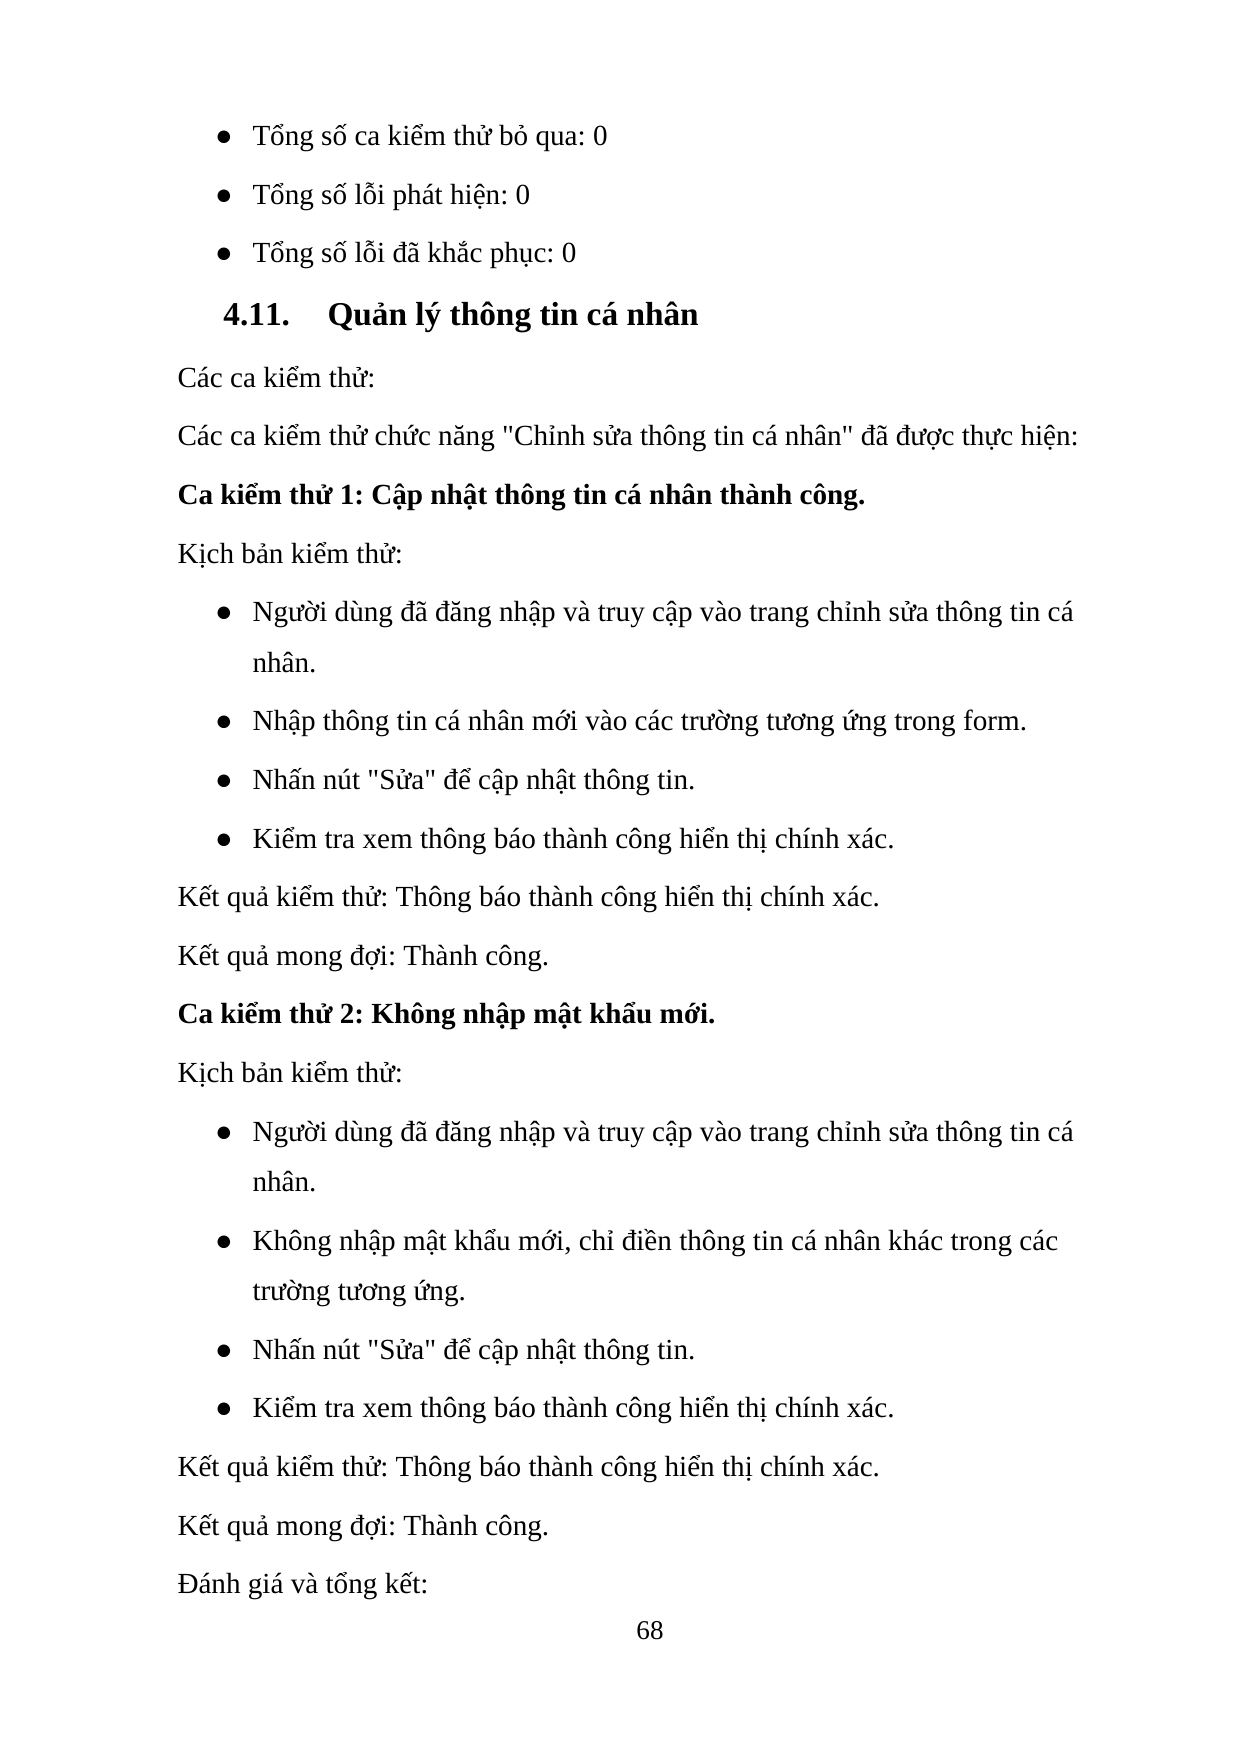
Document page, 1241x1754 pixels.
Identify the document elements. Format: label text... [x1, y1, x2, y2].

list Nhấn nút "Sửa" để cập nhật thông tin. [215, 1332, 1122, 1365]
text Ca kiểm thử 1: Cập nhật thông tin cá nhân thành công. [177, 477, 1122, 511]
text Các ca kiểm thử: [177, 360, 1122, 393]
list Tổng số lỗi đã khắc phục: 0 [215, 235, 1122, 269]
text Các ca kiểm thử chức năng "Chỉnh sửa thông tin cá nhân" đã được thực hiện: [177, 418, 1122, 452]
list Người dùng đã đăng nhập và truy cập vào trang chỉnh sửa thông tin cá nhân. [215, 594, 1122, 678]
text Đánh giá và tổng kết: [177, 1566, 1122, 1600]
text Kết quả kiểm thử: Thông báo thành công hiển thị chính xác. [177, 879, 1122, 913]
subtitle Quản lý thông tin cá nhân [290, 294, 1122, 332]
text Kết quả kiểm thử: Thông báo thành công hiển thị chính xác. [177, 1449, 1122, 1483]
list Nhấn nút "Sửa" để cập nhật thông tin. [215, 762, 1122, 796]
list Kiểm tra xem thông báo thành công hiển thị chính xác. [215, 821, 1122, 854]
text Ca kiểm thử 2: Không nhập mật khẩu mới. [177, 997, 1122, 1030]
text Kết quả mong đợi: Thành công. [177, 1508, 1122, 1541]
list Tổng số lỗi phát hiện: 0 [215, 177, 1122, 210]
text Kết quả mong đợi: Thành công. [177, 938, 1122, 972]
text Kịch bản kiểm thử: [177, 536, 1122, 569]
list Người dùng đã đăng nhập và truy cập vào trang chỉnh sửa thông tin cá nhân. [215, 1114, 1122, 1198]
text Kịch bản kiểm thử: [177, 1055, 1122, 1089]
list Kiểm tra xem thông báo thành công hiển thị chính xác. [215, 1391, 1122, 1424]
list Tổng số ca kiểm thử bỏ qua: 0 [215, 118, 1122, 152]
list Nhập thông tin cá nhân mới vào các trường tương ứng trong form. [215, 703, 1122, 737]
list Không nhập mật khẩu mới, chỉ điền thông tin cá nhân khác trong các trường tương ứng. [215, 1223, 1122, 1307]
